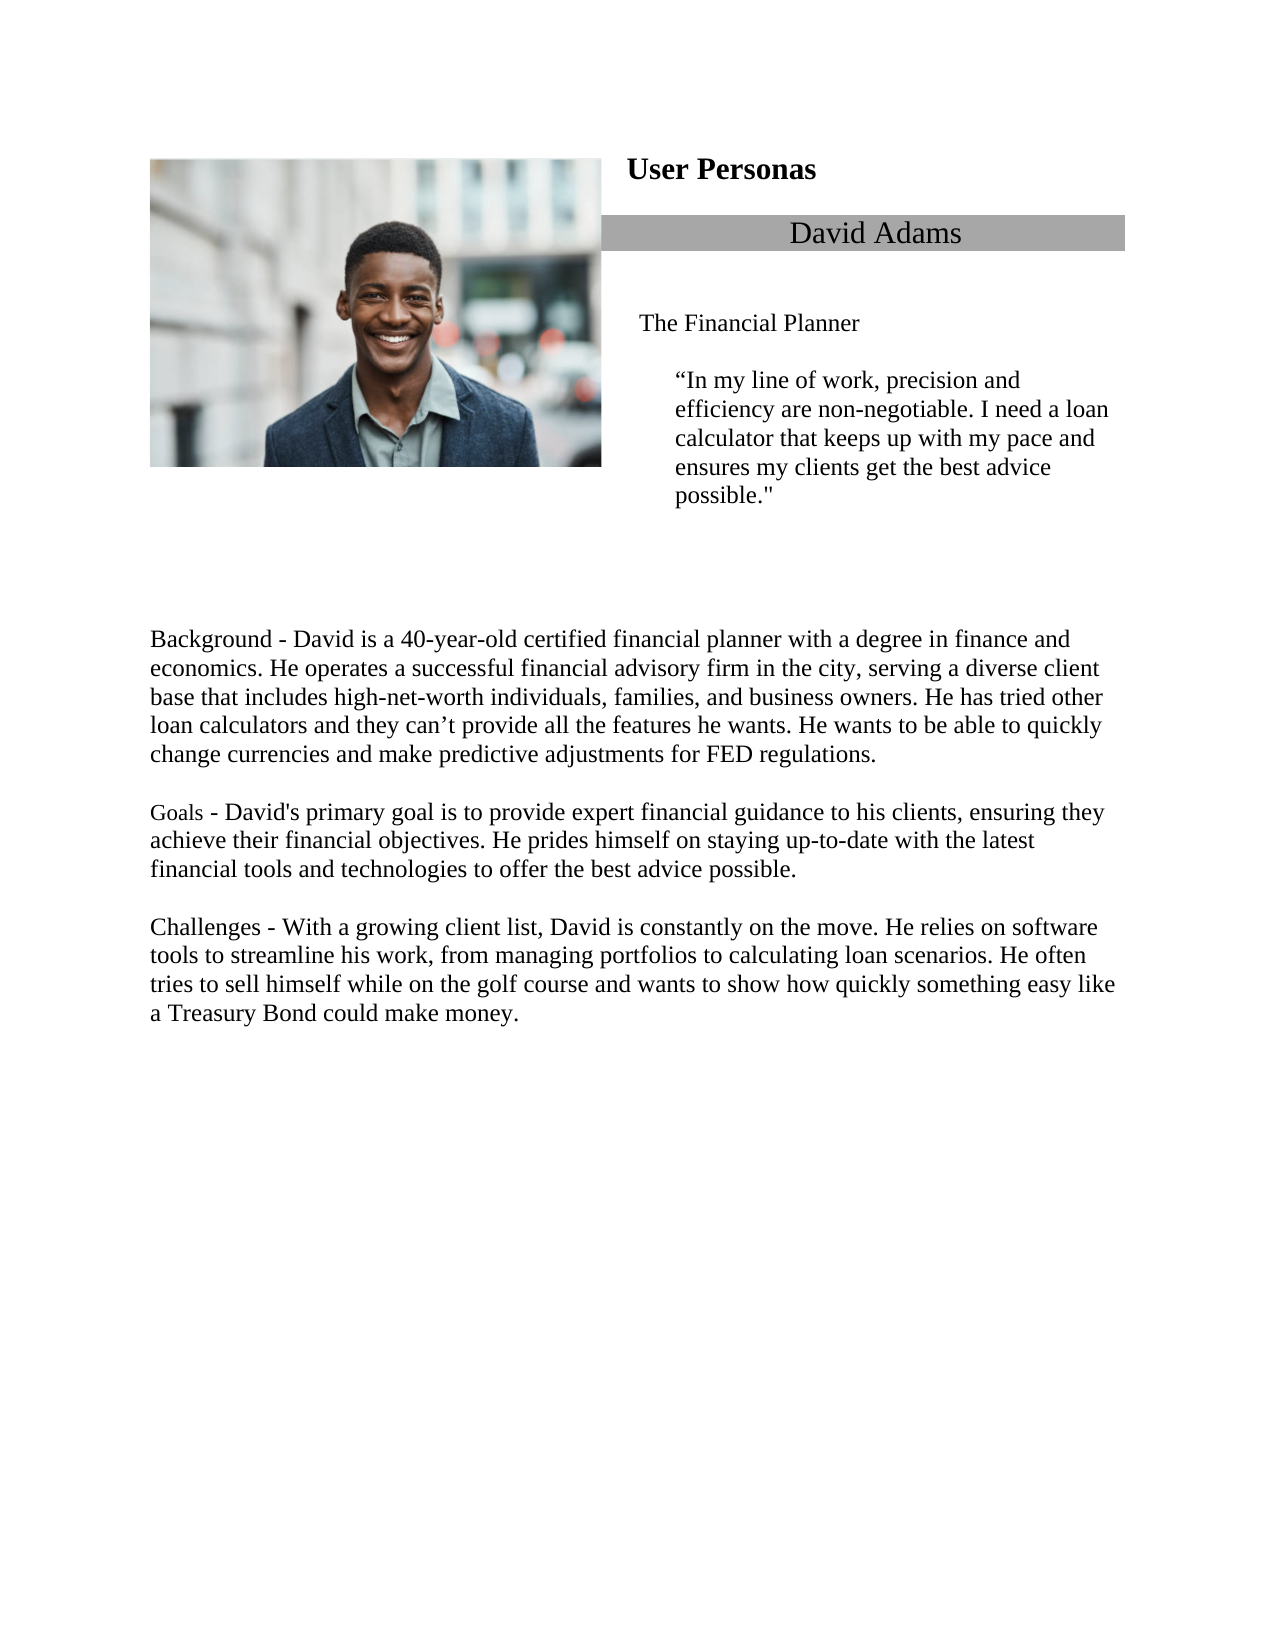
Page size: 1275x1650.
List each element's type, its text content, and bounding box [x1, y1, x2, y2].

text David Adams [602, 215, 1125, 251]
text ensures my clients get the best advice [150, 452, 1125, 481]
text calculator that keeps up with my pace and [602, 423, 1125, 452]
text efficiency are non-negotiable. I need a loan [602, 394, 1125, 423]
picture [148, 158, 602, 467]
text Background - David is a 40-year-old certified financial planner with a degree in finance and economics. He operates a successful financial advisory firm in the city, serving a diverse client base that includes high-net-worth individuals, families, and business owners. He has tried other loan calculators and they can’t provide all the features he wants. He wants to be able to quickly change currencies and make predictive adjustments for FED regulations. [150, 624, 1125, 768]
text Goals - David's primary goal is to provide expert financial guidance to his clients, ensuring they achieve their financial objectives. He prides himself on staying up-to-date with the latest financial tools and technologies to offer the best advice possible. [150, 797, 1125, 883]
text Challenges - With a growing client list, David is constantly on the move. He relies on software tools to streamline his work, from managing portfolios to calculating loan scenarios. He often tries to sell himself while on the golf course and wants to show how quickly something easy like a Treasury Bond could make money. [150, 912, 1125, 1027]
text User Personas [150, 150, 1125, 186]
text possible." [150, 481, 1125, 509]
text The Financial Planner [602, 308, 1125, 337]
text “In my line of work, precision and [602, 366, 1125, 394]
